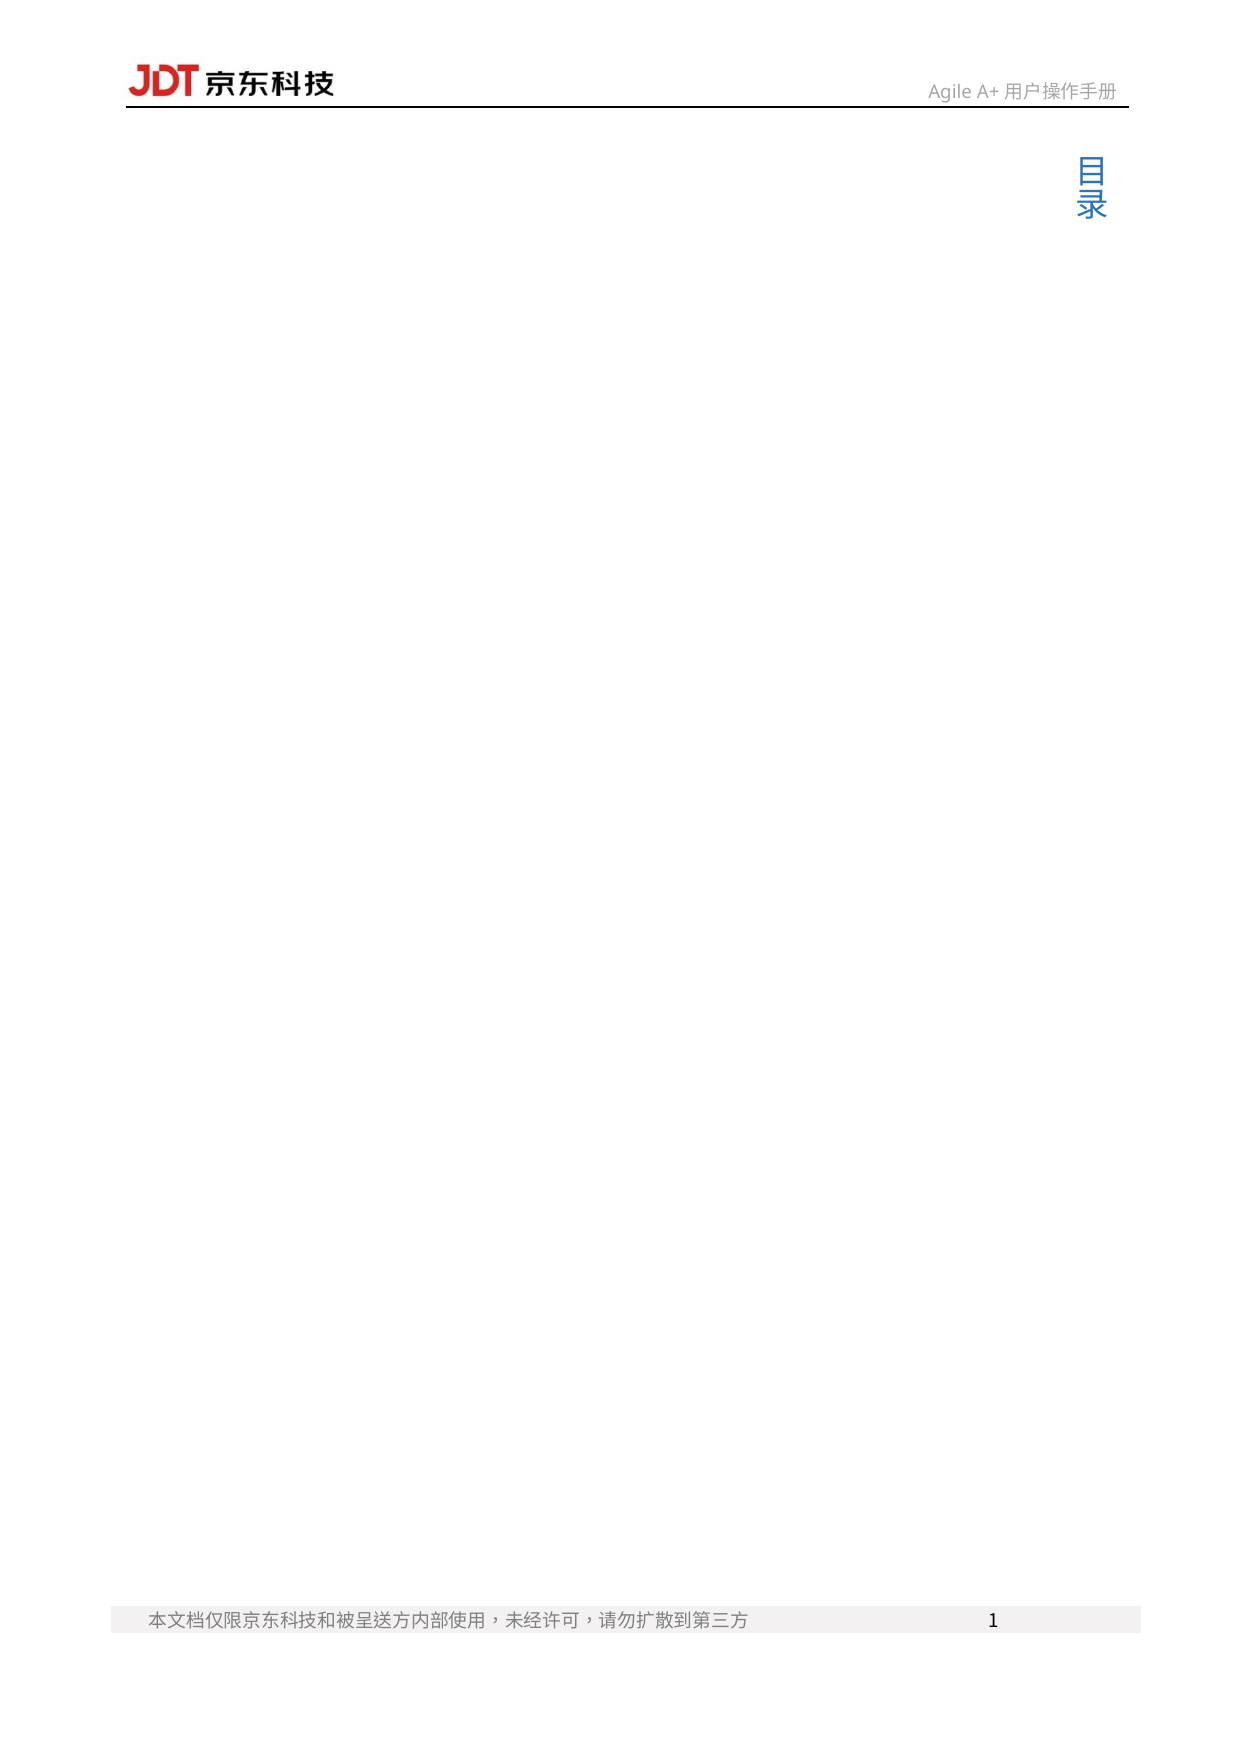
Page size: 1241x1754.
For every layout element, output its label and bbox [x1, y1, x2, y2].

picture [112, 56, 349, 104]
